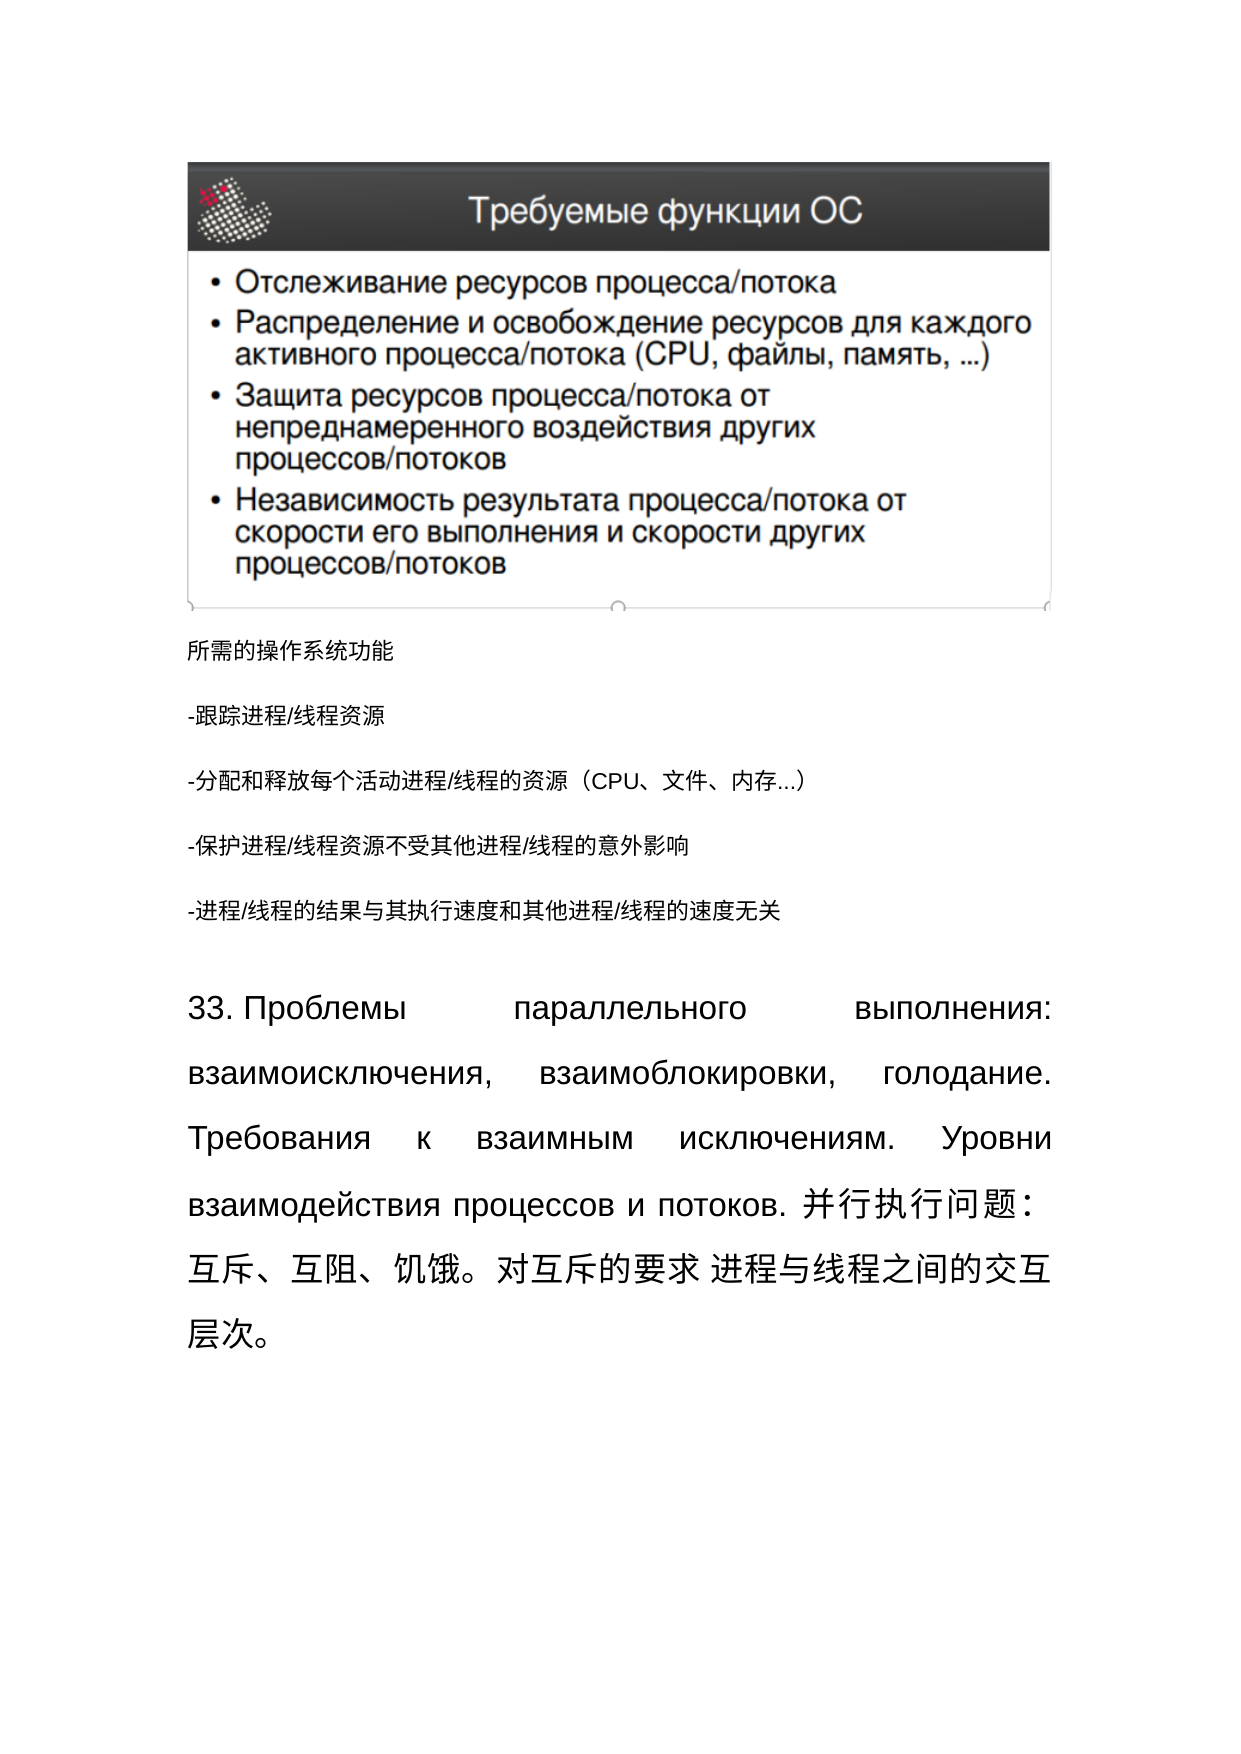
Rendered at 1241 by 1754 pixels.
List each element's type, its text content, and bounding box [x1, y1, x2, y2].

list 所需的操作系统功能 [187, 617, 1053, 682]
list -跟踪进程/线程资源 [187, 682, 1053, 747]
list -进程/线程的结果与其执行速度和其他进程/线程的速度无关 [187, 877, 1053, 942]
list Проблемы параллельного выполнения: взаимоисключения, взаимоблокировки, голодание. Требования к взаимным исключениям. Уровни взаимодействия процессов и потоков. 并行执行问题：互斥、互阻、饥饿。对互斥的要求 进程与线程之间的交互层次。 [187, 974, 1053, 1364]
list -分配和释放每个活动进程/线程的资源（CPU、文件、内存...） [187, 747, 1053, 812]
picture [187, 162, 1052, 611]
list -保护进程/线程资源不受其他进程/线程的意外影响 [187, 812, 1053, 877]
